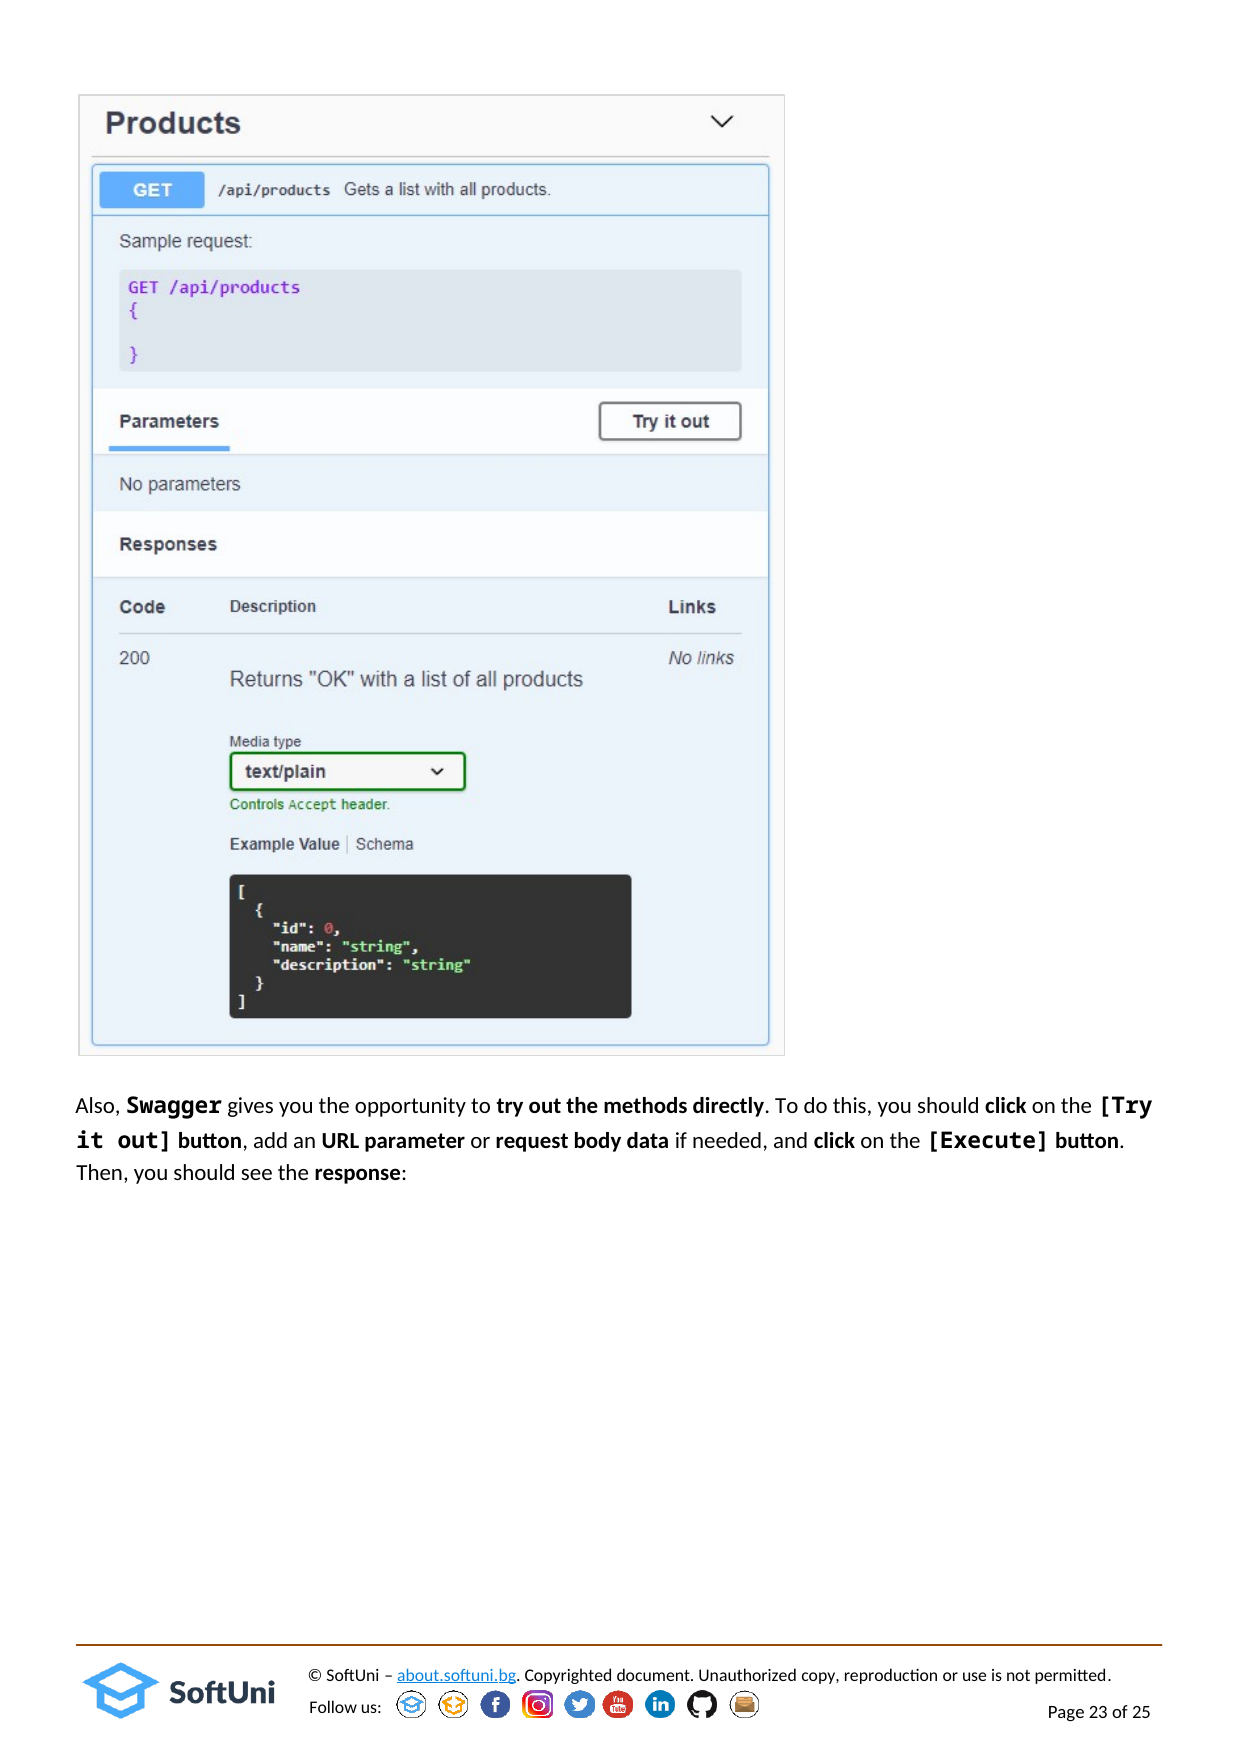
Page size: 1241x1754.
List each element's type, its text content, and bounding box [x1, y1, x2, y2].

picture [75, 1656, 281, 1724]
picture [80, 96, 784, 1055]
picture [645, 1710, 653, 1718]
picture [438, 1690, 468, 1718]
picture [729, 1690, 759, 1718]
picture [602, 1690, 633, 1718]
picture [564, 1690, 595, 1718]
picture [659, 1702, 668, 1710]
picture [687, 1690, 717, 1718]
picture [522, 1690, 553, 1718]
picture [396, 1690, 426, 1718]
picture [480, 1690, 510, 1718]
picture [668, 1711, 675, 1718]
picture [645, 1690, 654, 1699]
picture [666, 1690, 675, 1697]
text Also, Swagger gives you the opportunity to try out the methods directly. To do this, you should click on the [Try it out] button, add an URL parameter or request body data if needed, and click on the [Execute] button. Then, you should see the response: [75, 1089, 1165, 1186]
